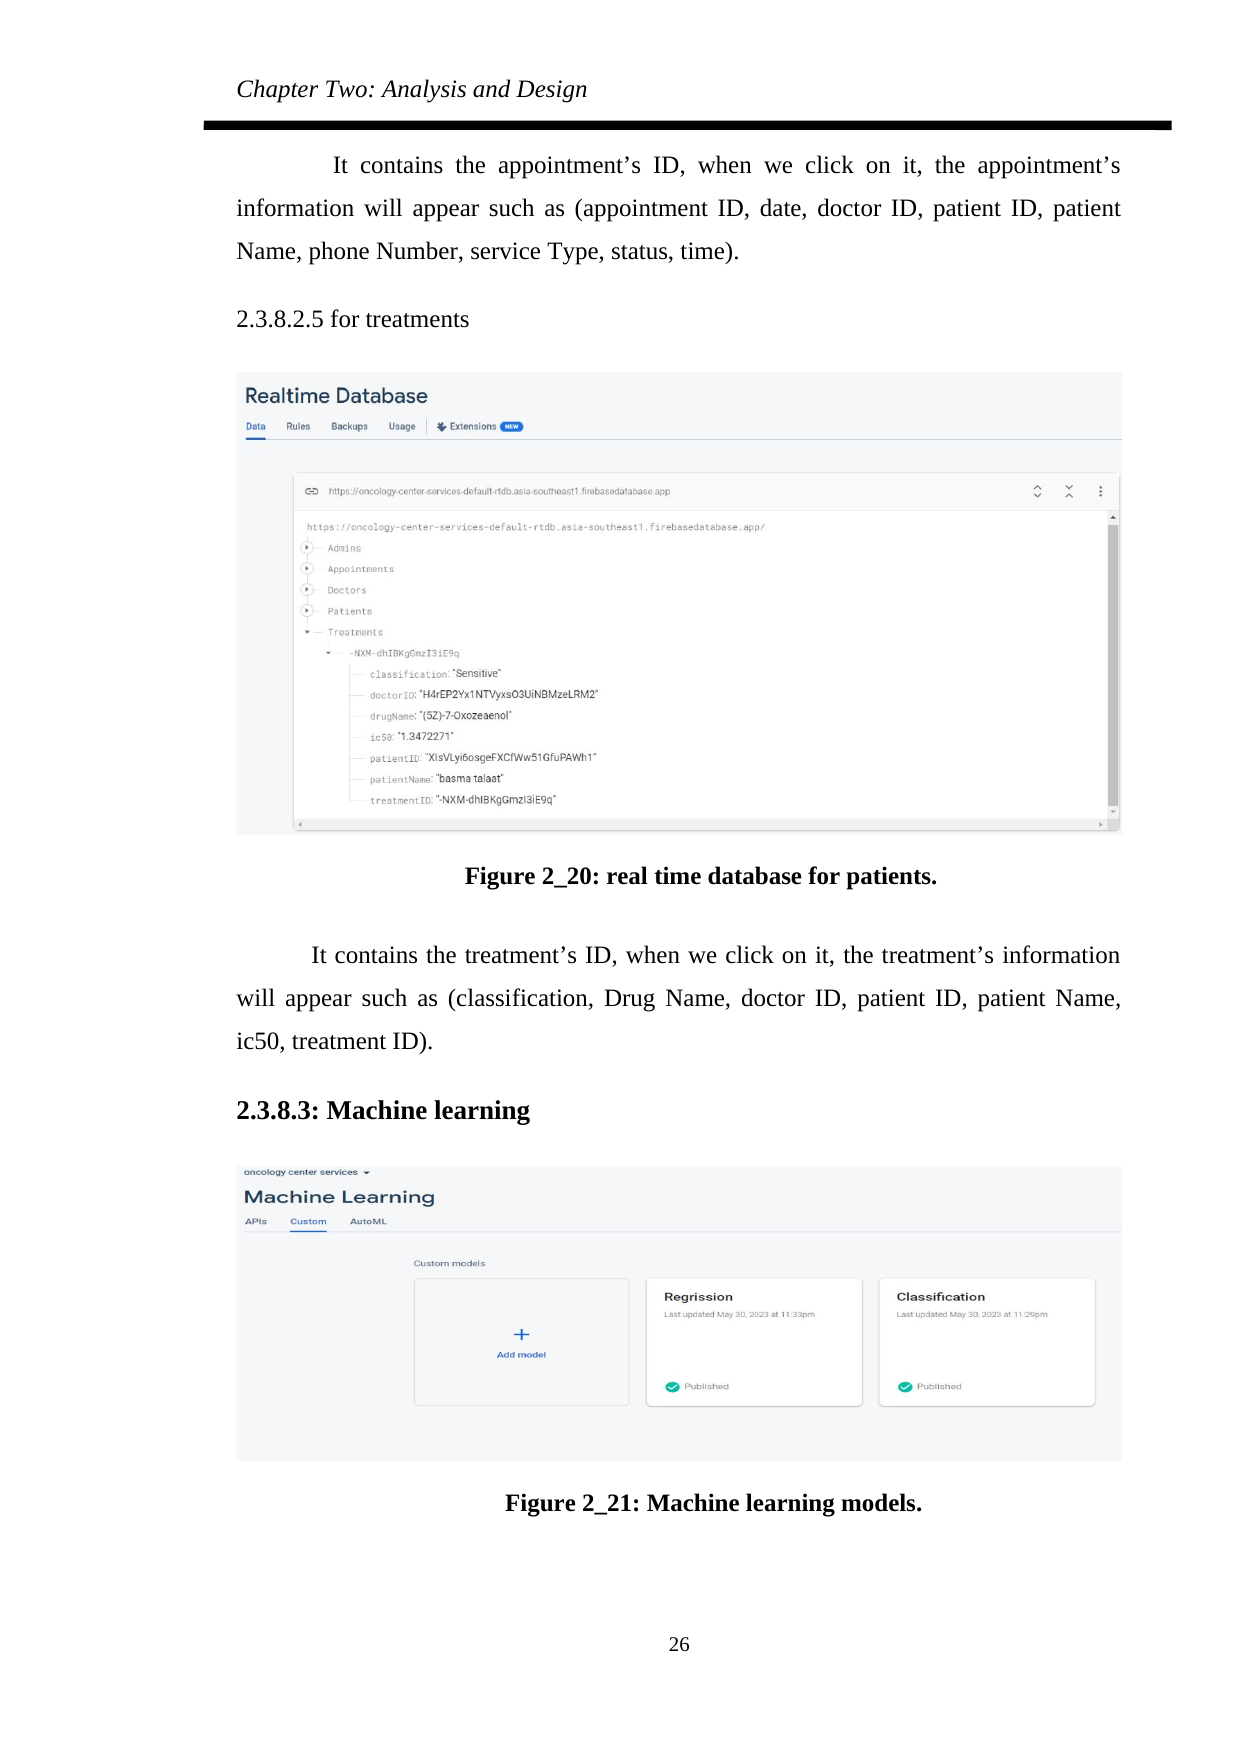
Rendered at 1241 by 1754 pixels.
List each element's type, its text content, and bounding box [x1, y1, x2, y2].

subtitle 2.3.8.3: Machine learning [236, 1094, 1122, 1125]
picture [236, 372, 1123, 835]
subtitle 2.3.8.2.5 for treatments [236, 304, 1122, 333]
text It contains the treatment’s ID, when we click on it, the treatment’s information will appear such as (classification, Drug Name, doctor ID, patient ID, patient Name, ic50, treatment ID). [236, 940, 1122, 1055]
text Figure 2_21: Machine learning models. [236, 1488, 1122, 1517]
text It contains the appointment’s ID, when we click on it, the appointment’s information will appear such as (appointment ID, date, doctor ID, patient ID, patient Name, phone Number, service Type, status, time). [236, 150, 1122, 265]
picture [236, 1166, 1122, 1461]
text Figure 2_20: real time database for patients. [236, 861, 1122, 890]
